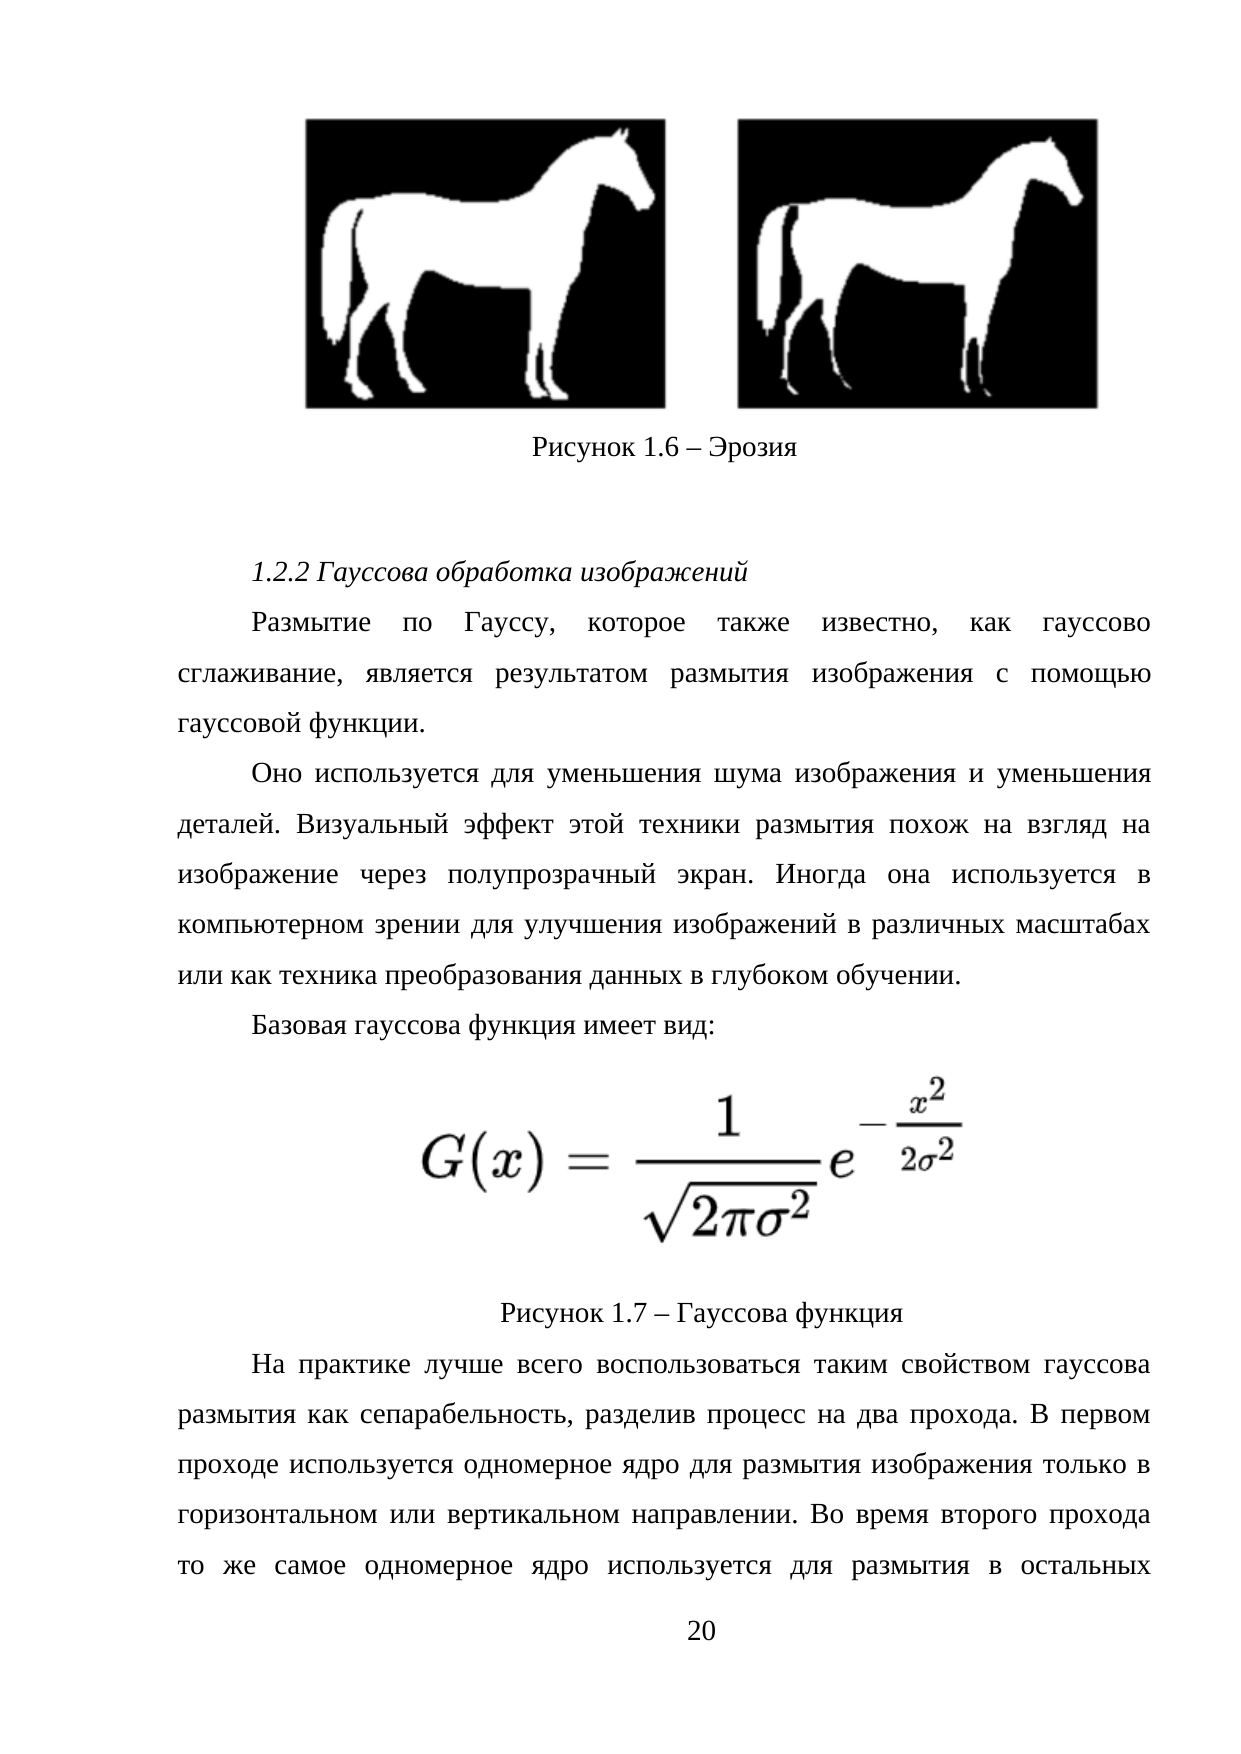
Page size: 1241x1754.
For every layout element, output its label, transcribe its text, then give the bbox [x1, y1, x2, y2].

text Базовая гауссова функция имеет вид: [177, 1007, 1152, 1041]
picture [376, 1057, 1027, 1279]
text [177, 1346, 1152, 1581]
picture [301, 118, 1102, 412]
subtitle 1.2.2 Гауссова обработка изображений [177, 554, 1152, 588]
text Рисунок 1.7 – Гауссова функция [177, 1295, 1152, 1329]
text Размытие по Гауссу, которое также известно, как гауссово сглаживание, является результатом размытия изображения с помощью гауссовой функции. [177, 604, 1152, 739]
text Оно используется для уменьшения шума изображения и уменьшения деталей. Визуальный эффект этой техники размытия похож на взгляд на изображение через полупрозрачный экран. Иногда она используется в компьютерном зрении для улучшения изображений в различных масштабах или как техника преобразования данных в глубоком обучении. [177, 756, 1152, 990]
